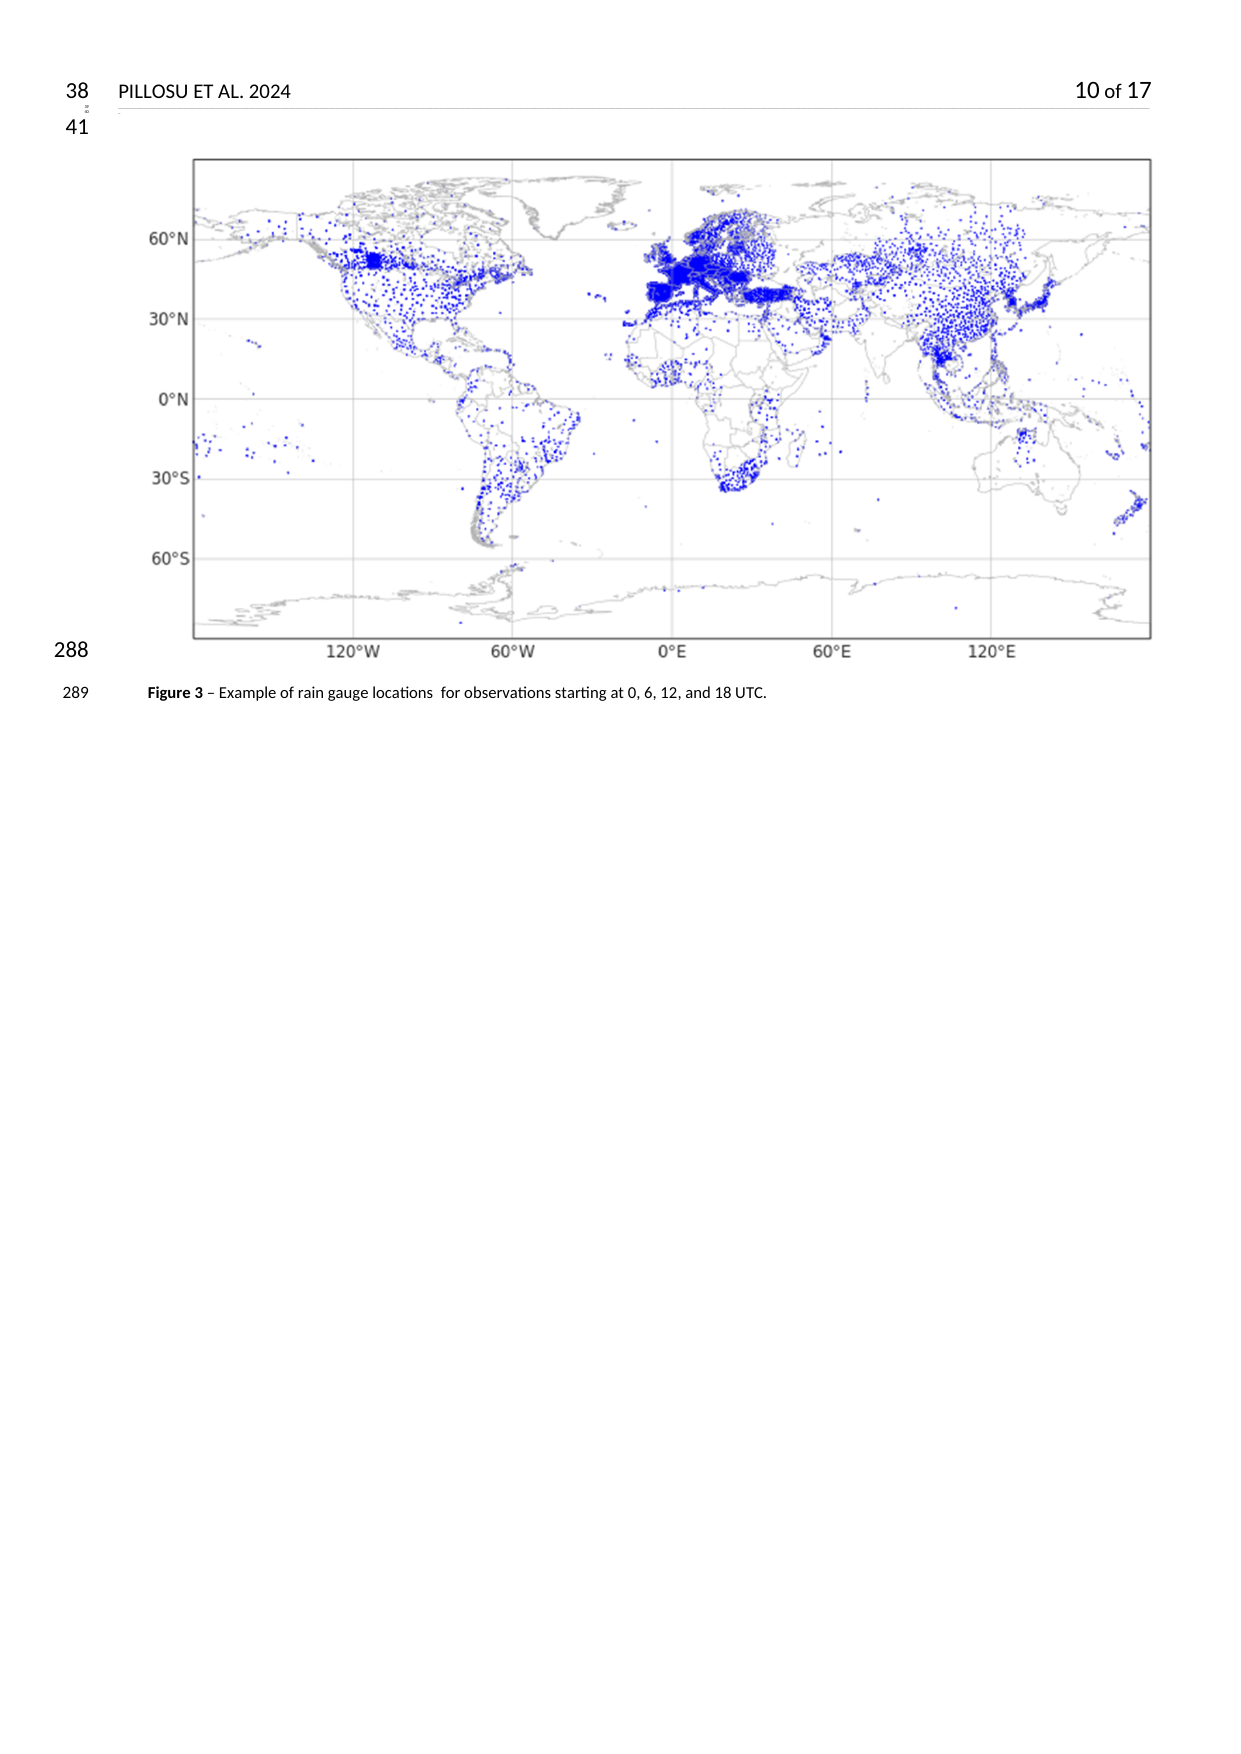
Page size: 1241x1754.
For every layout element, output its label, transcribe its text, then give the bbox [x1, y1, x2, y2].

text Figure 3 – Example of rain gauge locations for observations starting at 0, 6, 12, and 18 UTC. [118, 682, 1152, 703]
picture [147, 152, 1158, 658]
